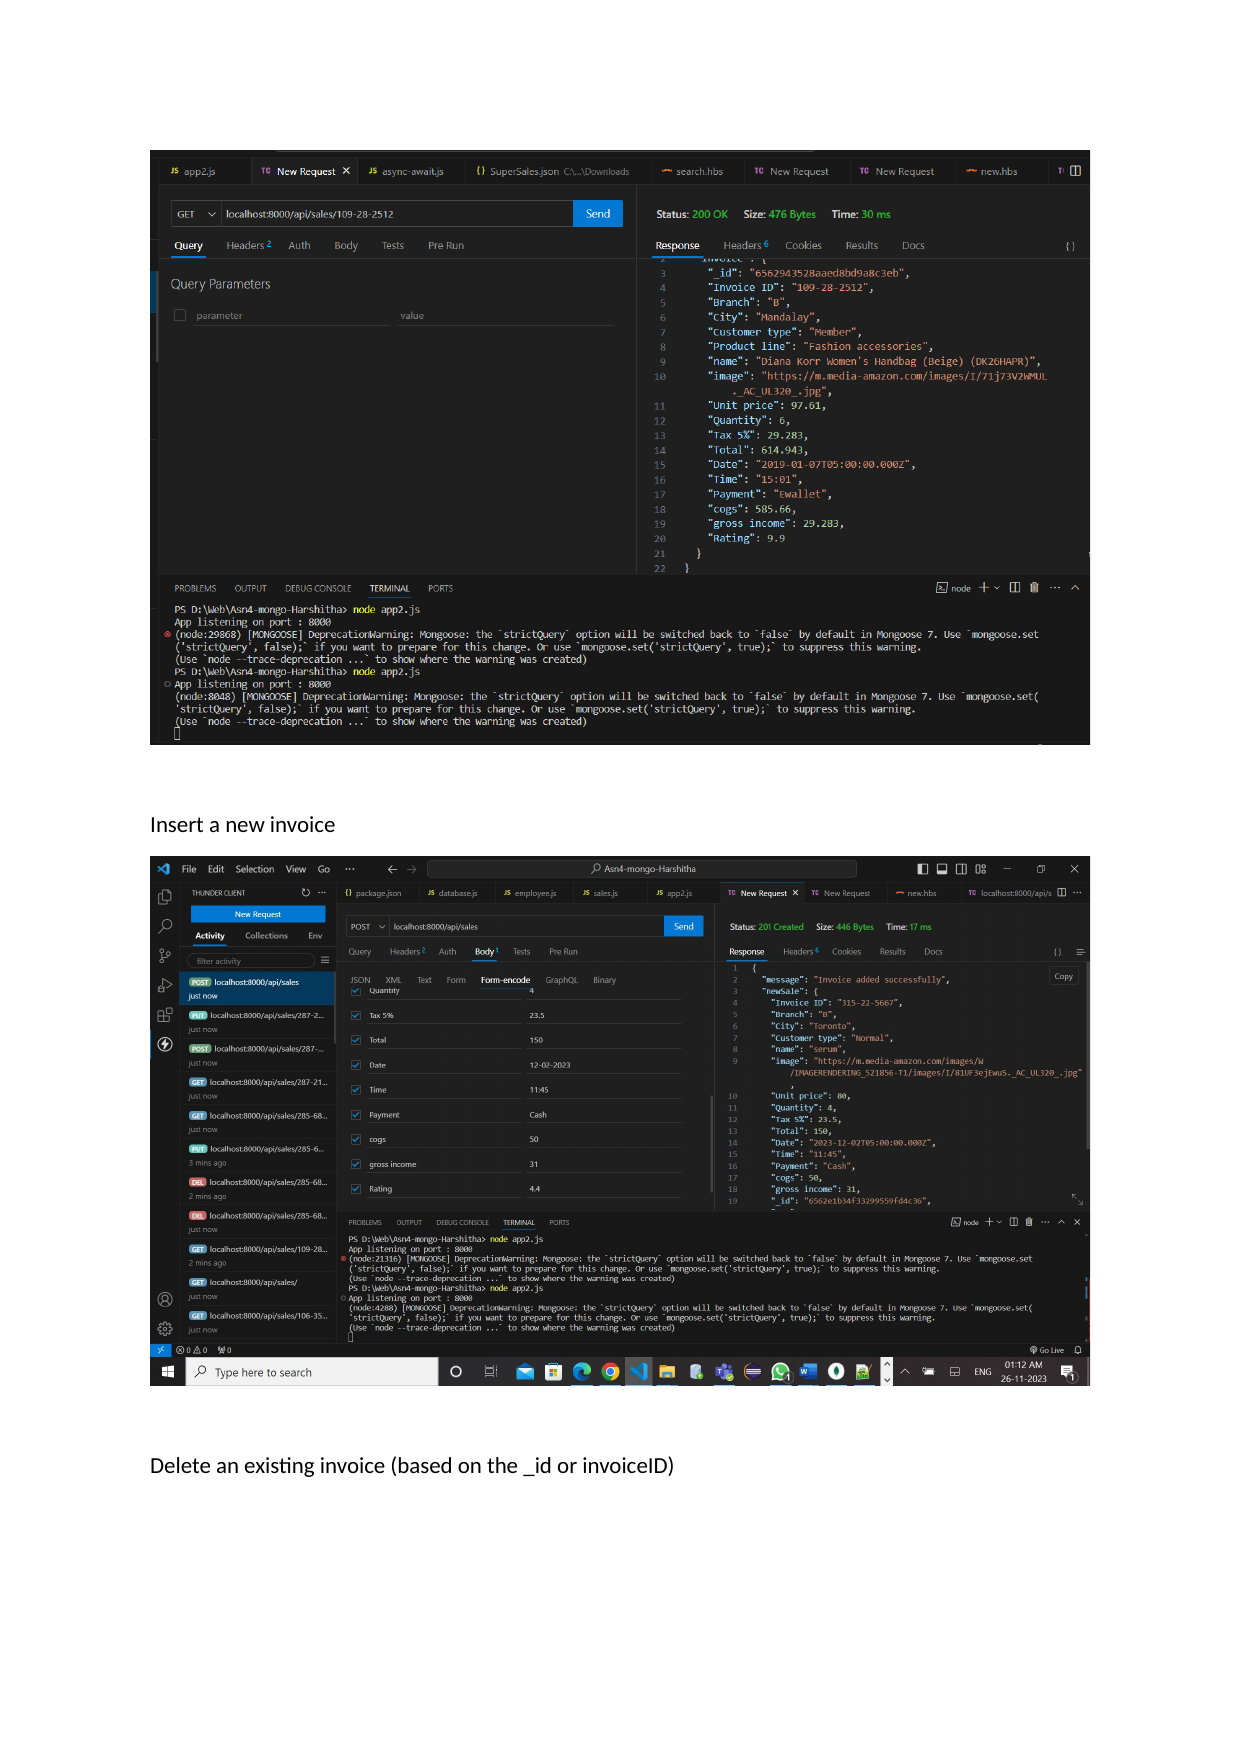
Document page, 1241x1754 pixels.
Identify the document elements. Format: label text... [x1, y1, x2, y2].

text Delete an existing invoice (based on the _id or invoiceID) [150, 1451, 1090, 1479]
picture [150, 856, 1091, 1386]
text Insert a new invoice [150, 810, 1090, 838]
picture [150, 150, 1091, 745]
